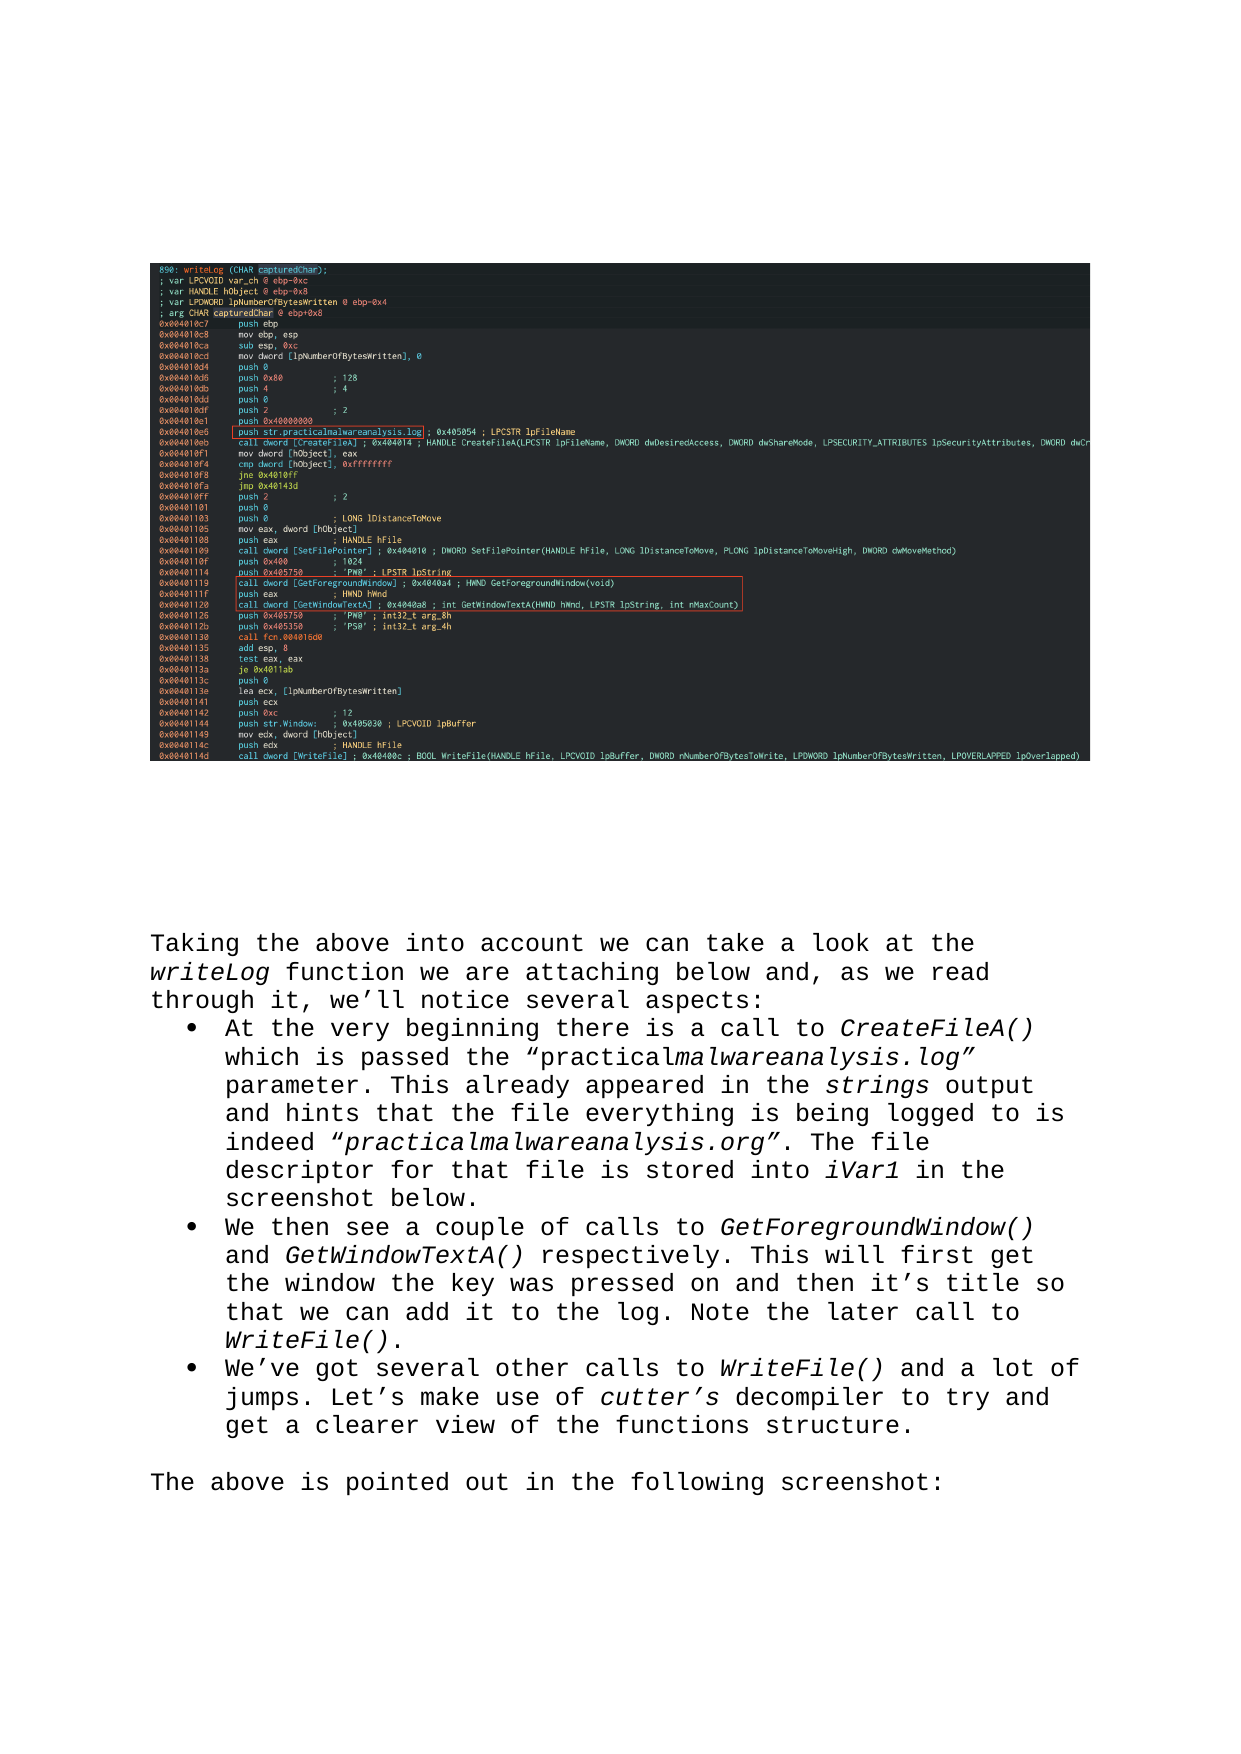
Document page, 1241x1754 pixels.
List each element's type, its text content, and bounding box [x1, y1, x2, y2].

text The above is pointed out in the following screenshot: [150, 1469, 1090, 1497]
list We’ve got several other calls to WriteFile() and a lot of jumps. Let’s make use of cutter’s decompiler to try and get a clearer view of the functions structure. [187, 1356, 1090, 1441]
picture [150, 263, 1091, 761]
list At the very beginning there is a call to CreateFileA() which is passed the “practicalmalwareanalysis.log” parameter. This already appeared in the strings output and hints that the file everything is being logged to is indeed “practicalmalwareanalysis.org”. The file descriptor for that file is stored into iVar1 in the screenshot below. [187, 1016, 1090, 1214]
text Taking the above into account we can take a look at the writeLog function we are attaching below and, as we read through it, we’ll notice several aspects: [150, 931, 1090, 1016]
list We then see a couple of calls to GetForegroundWindow() and GetWindowTextA() respectively. This will first get the window the key was pressed on and then it’s title so that we can add it to the log. Note the later call to WriteFile(). [187, 1214, 1090, 1356]
